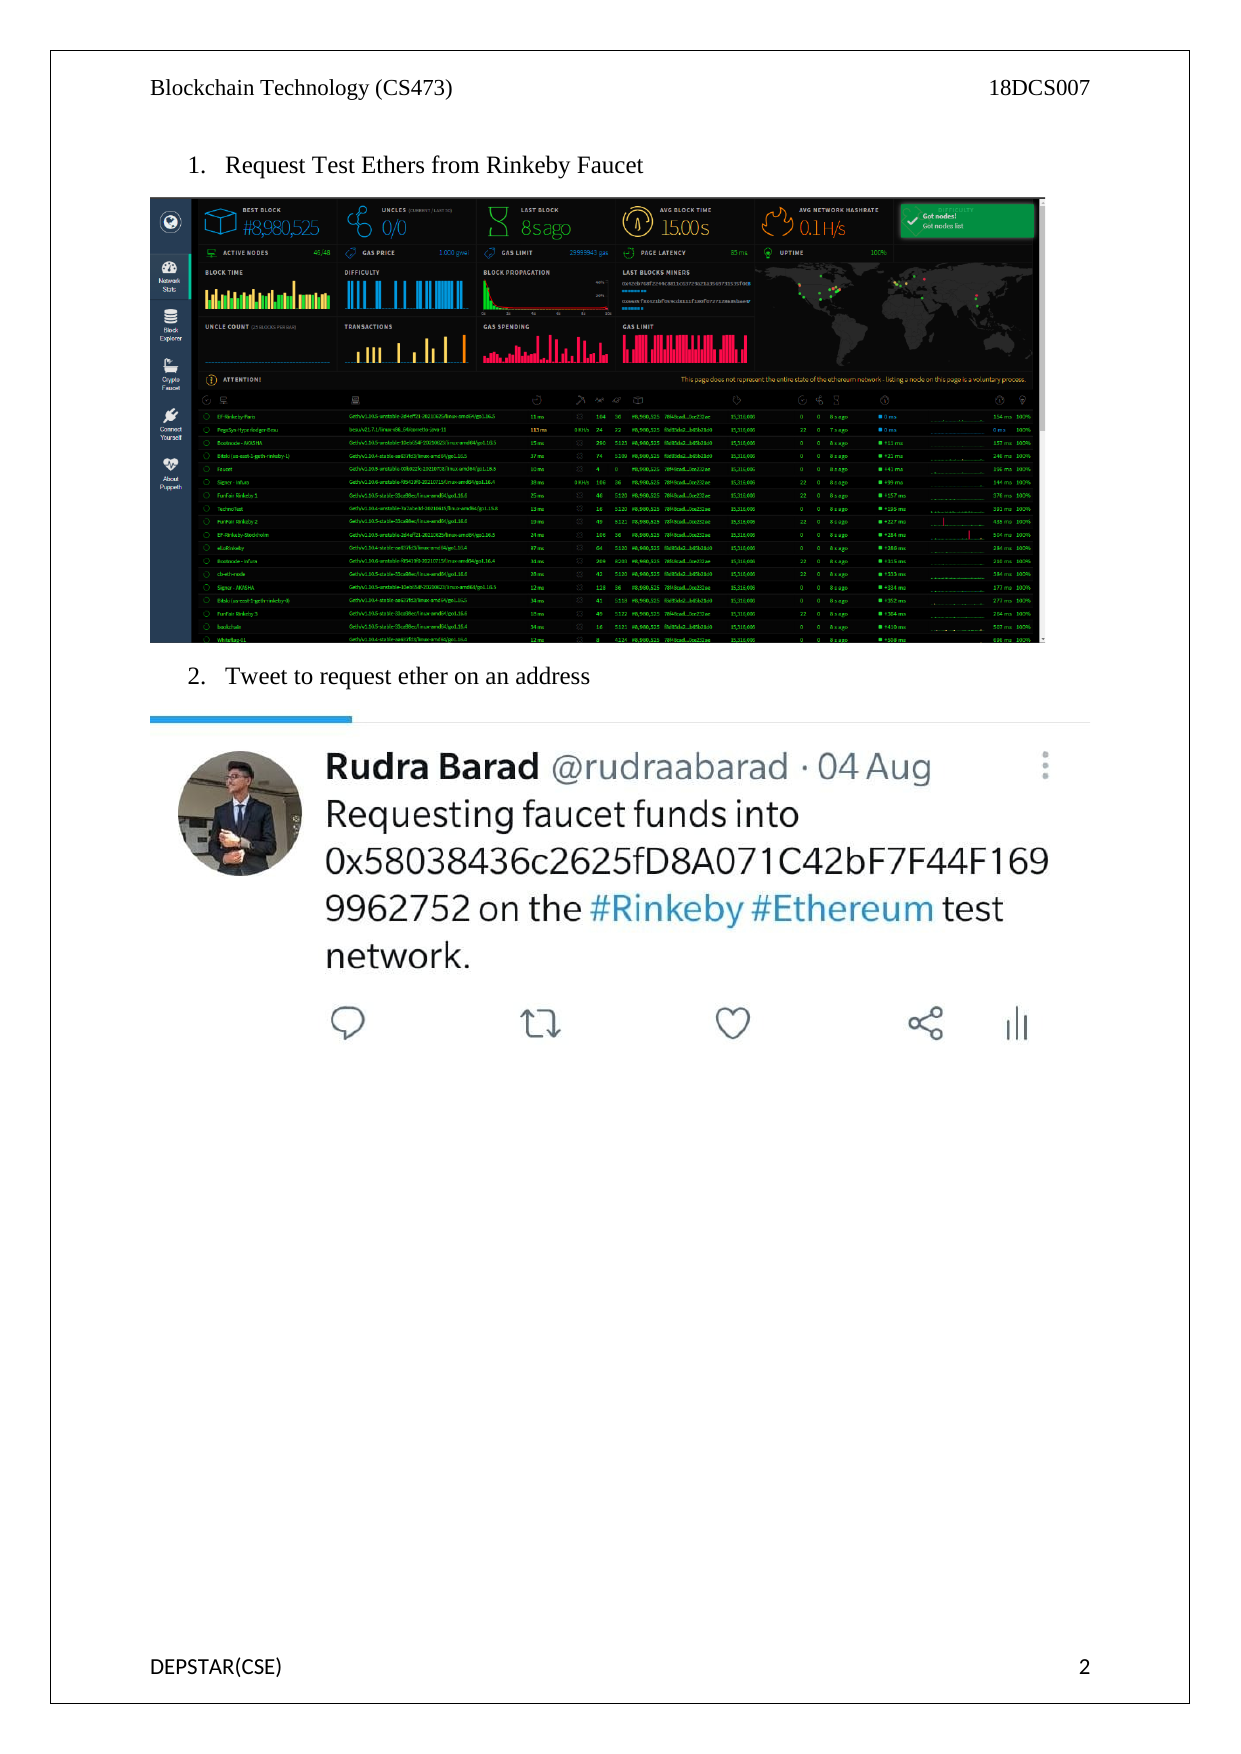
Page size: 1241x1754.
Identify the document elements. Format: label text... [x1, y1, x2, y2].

picture [150, 197, 1046, 643]
picture [150, 709, 1091, 1066]
list Tweet to request ether on an address [187, 661, 1090, 690]
list Request Test Ethers from Rinkeby Faucet [187, 150, 1090, 179]
